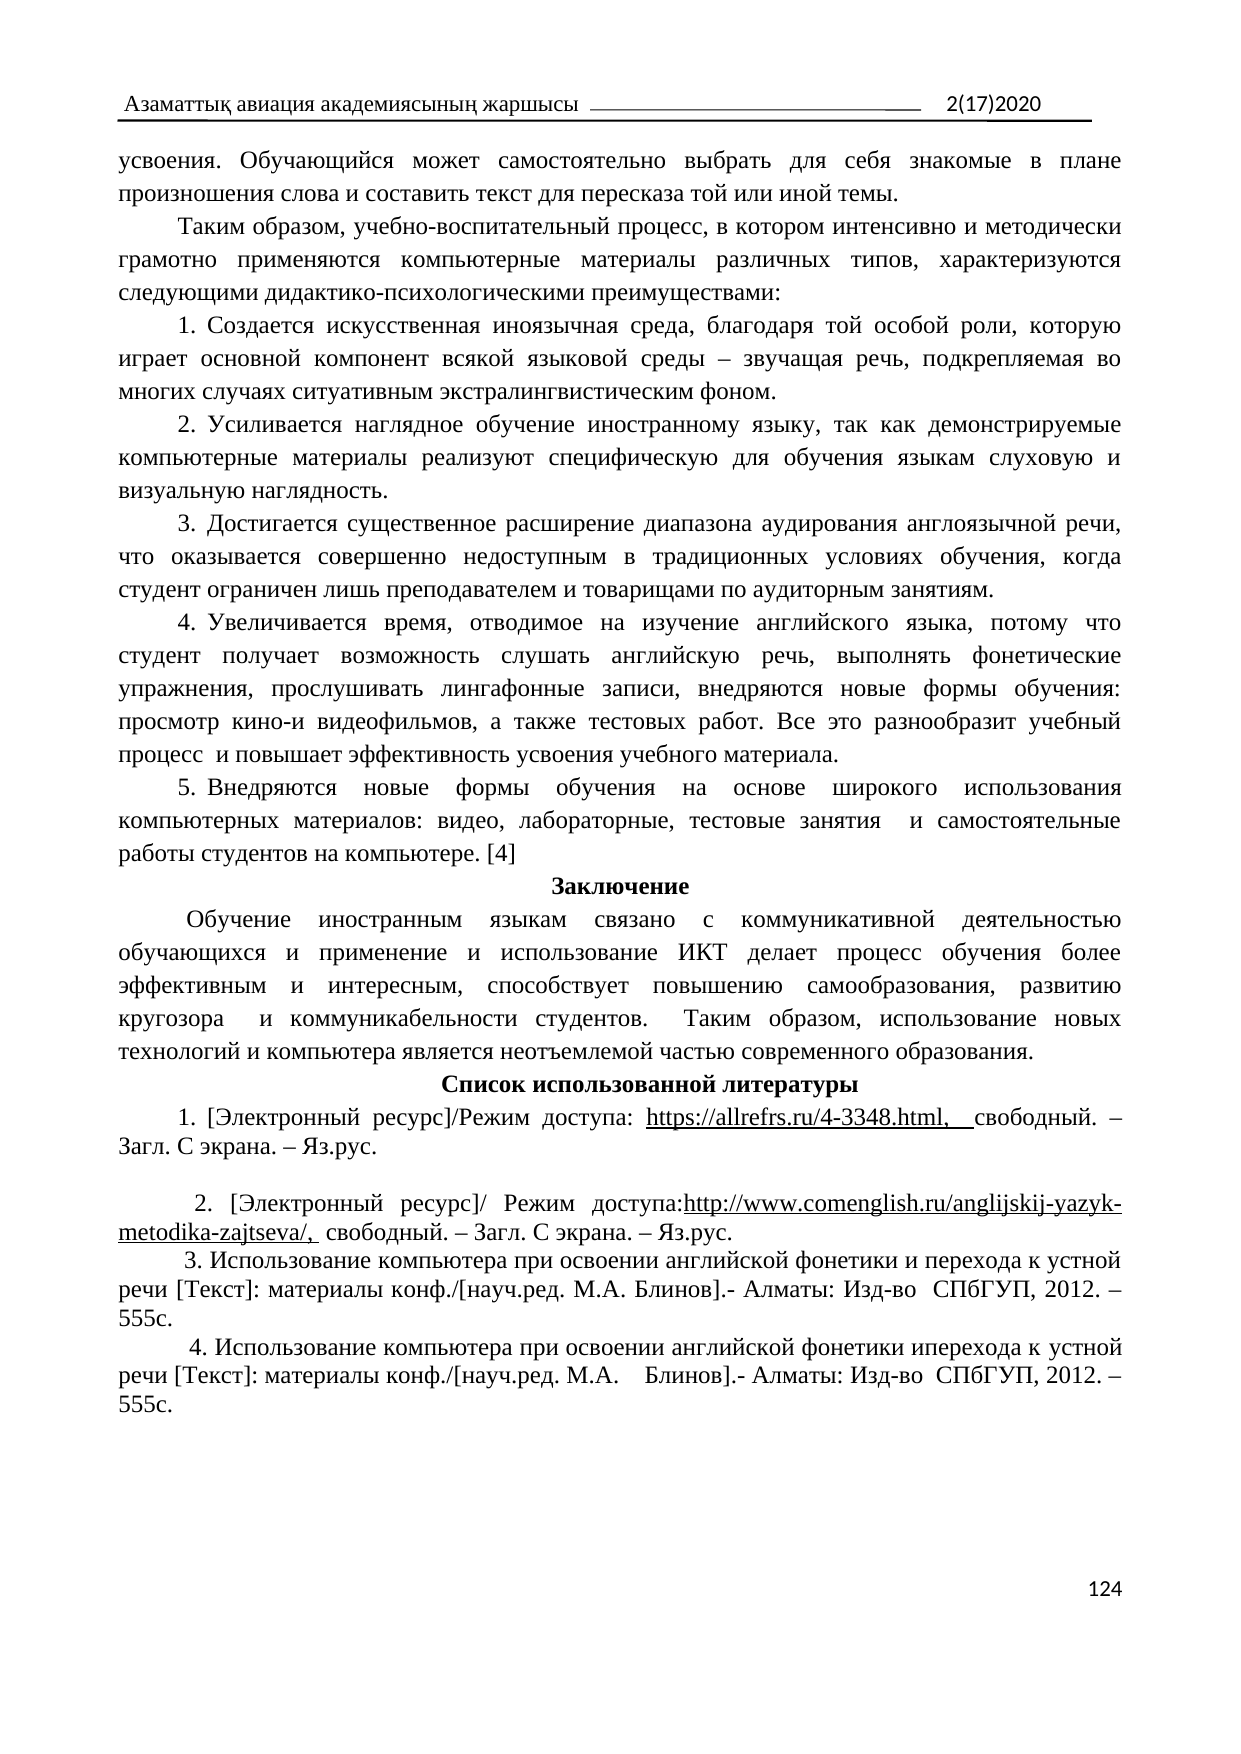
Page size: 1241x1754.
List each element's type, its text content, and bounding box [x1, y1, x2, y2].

text 2. [Электронный ресурс]/ Режим доступа:http://www.comenglish.ru/anglijskij-yazyk-metodika-zajtseva/, свободный. – Загл. С экрана. – Яз.рус. [118, 1188, 1122, 1245]
text Таким образом, учебно-воспитательный процесс, в котором интенсивно и методически грамотно применяются компьютерные материалы различных типов, характеризуются следующими дидактико-психологическими преимуществами: [118, 211, 1122, 306]
list Внедряются новые формы обучения на основе широкого использования компьютерных материалов: видео, лабораторные, тестовые занятия и самостоятельные работы студентов на компьютере. [4] [118, 772, 1122, 867]
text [118, 145, 1122, 206]
list [Электронный ресурс]/Режим доступа: https://allrefrs.ru/4-3348.html, свободный. – Загл. С экрана. – Яз.рус. [118, 1102, 1122, 1160]
list Создается искусственная иноязычная среда, благодаря той особой роли, которую играет основной компонент всякой языковой среды – звучащая речь, подкрепляемая во многих случаях ситуативным экстралингвистическим фоном. [118, 310, 1122, 404]
text Cписок использованной литературы [118, 1069, 1122, 1098]
text Заключение [118, 871, 1122, 900]
list Усиливается наглядное обучение иностранному языку, так как демонстрируемые компьютерные материалы реализуют специфическую для обучения языкам слуховую и визуальную наглядность. [118, 409, 1122, 504]
text Обучение иностранным языкам связано с коммуникативной деятельностью обучающихся и применение и использование ИКТ делает процесс обучения более эффективным и интересным, способствует повышению самообразования, развитию кругозора и коммуникабельности студентов. Таким образом, использование новых технологий и компьютера является неотъемлемой частью современного образования. [118, 904, 1122, 1065]
list Достигается существенное расширение диапазона аудирования англоязычной речи, что оказывается совершенно недоступным в традиционных условиях обучения, когда студент ограничен лишь преподавателем и товарищами по аудиторным занятиям. [118, 508, 1122, 603]
list Увеличивается время, отводимое на изучение английского языка, потому что студент получает возможность слушать английскую речь, выполнять фонетические упражнения, прослушивать лингафонные записи, внедряются новые формы обучения: просмотр кино-и видеофильмов, а также тестовых работ. Все это разнообразит учебный процесс и повышает эффективность усвоения учебного материала. [118, 607, 1122, 768]
text 3. Использование компьютера при освоении английской фонетики и перехода к устной речи [Текст]: материалы конф./[науч.ред. М.А. Блинов].- Алматы: Изд-во СПбГУП, 2012. – 555с. [118, 1245, 1122, 1332]
text 4. Использование компьютера при освоении английской фонетики иперехода к устной речи [Текст]: материалы конф./[науч.ред. М.А. Блинов].- Алматы: Изд-во СПбГУП, 2012. – 555с. [118, 1332, 1122, 1418]
